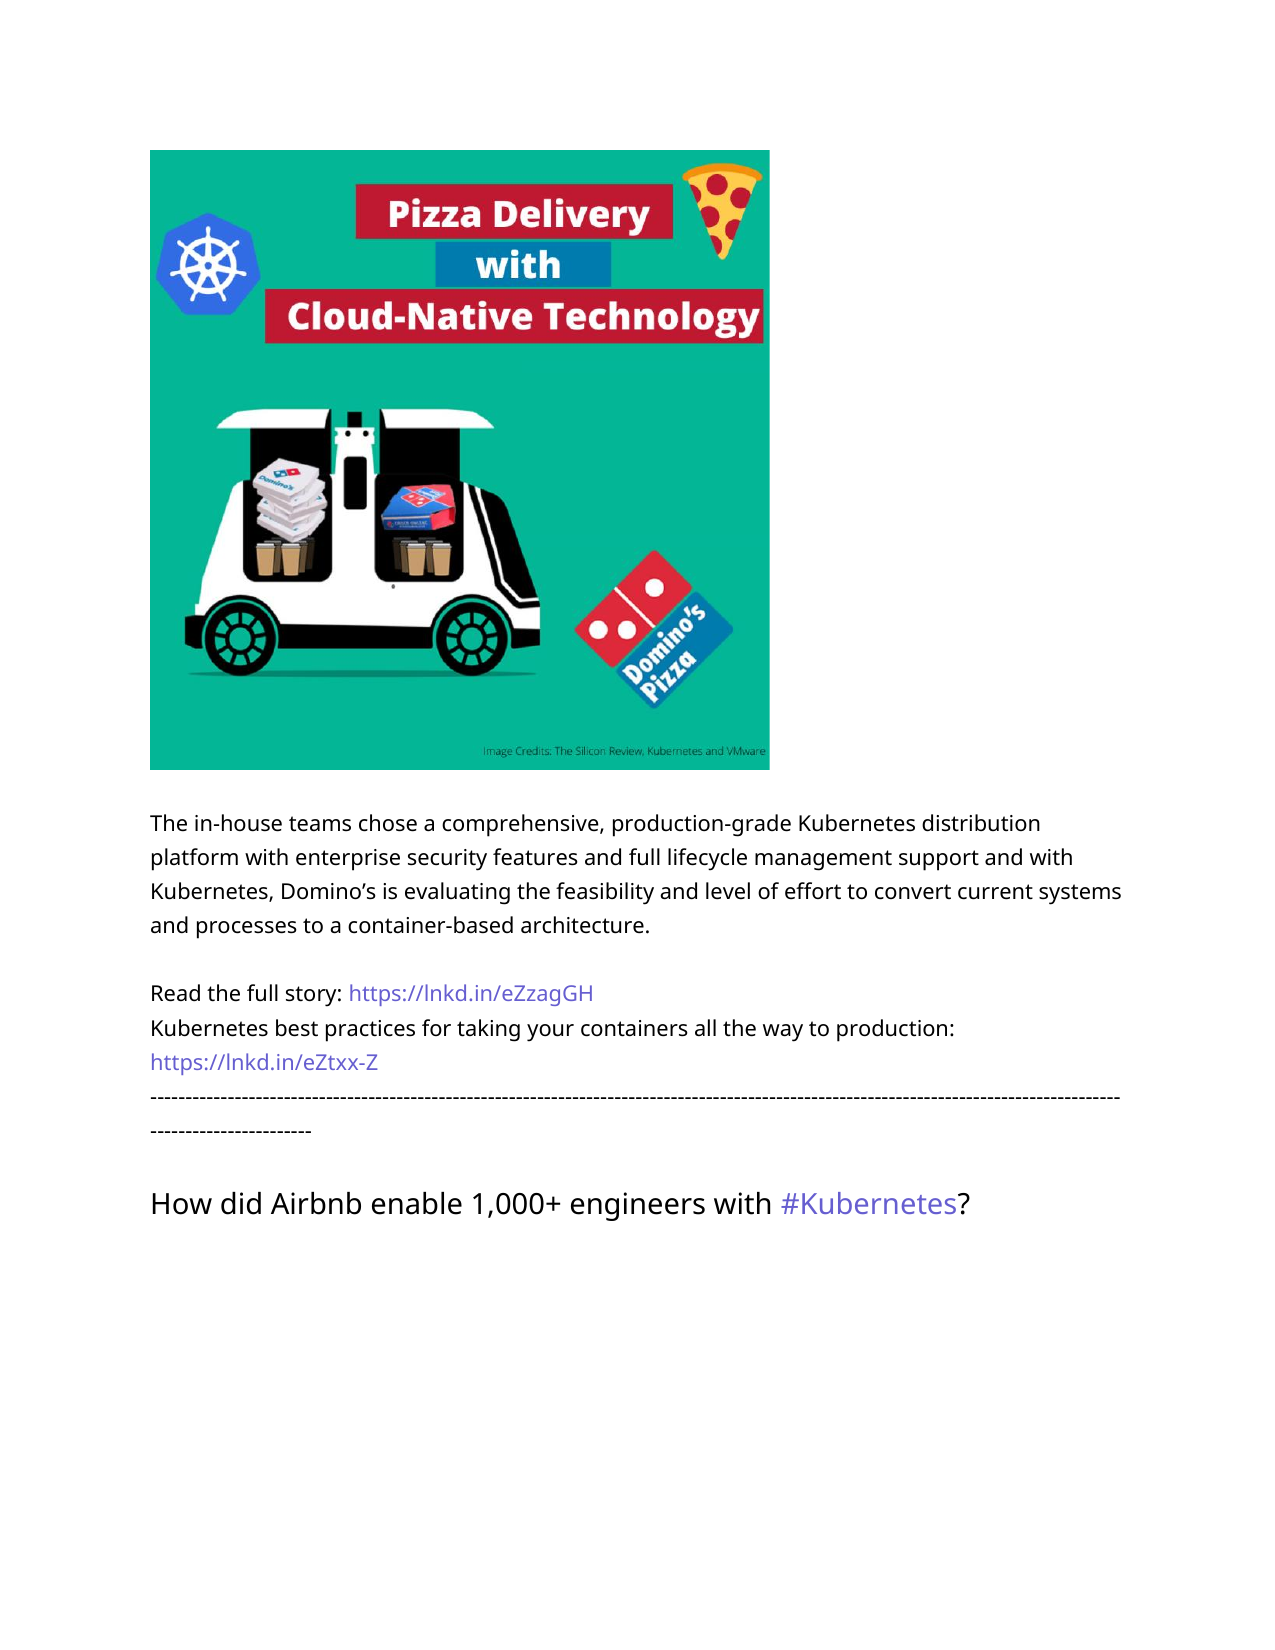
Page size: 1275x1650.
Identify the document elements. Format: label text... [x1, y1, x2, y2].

text The in-house teams chose a comprehensive, production-grade Kubernetes distribution platform with enterprise security features and full lifecycle management support and with Kubernetes, Domino’s is evaluating the feasibility and level of effort to convert current systems and processes to a container-based architecture. [150, 808, 1125, 940]
text ----------------------------------------------------------------------------------------------------------------------------------------------------------------- [150, 1081, 1125, 1145]
text How did Airbnb enable 1,000+ engineers with #Kubernetes? [150, 1183, 1125, 1223]
picture [150, 150, 770, 770]
text Kubernetes best practices for taking your containers all the way to production: https://lnkd.in/eZtxx-Z [150, 1013, 1125, 1077]
text Read the full story: https://lnkd.in/eZzagGH [150, 978, 1125, 1008]
